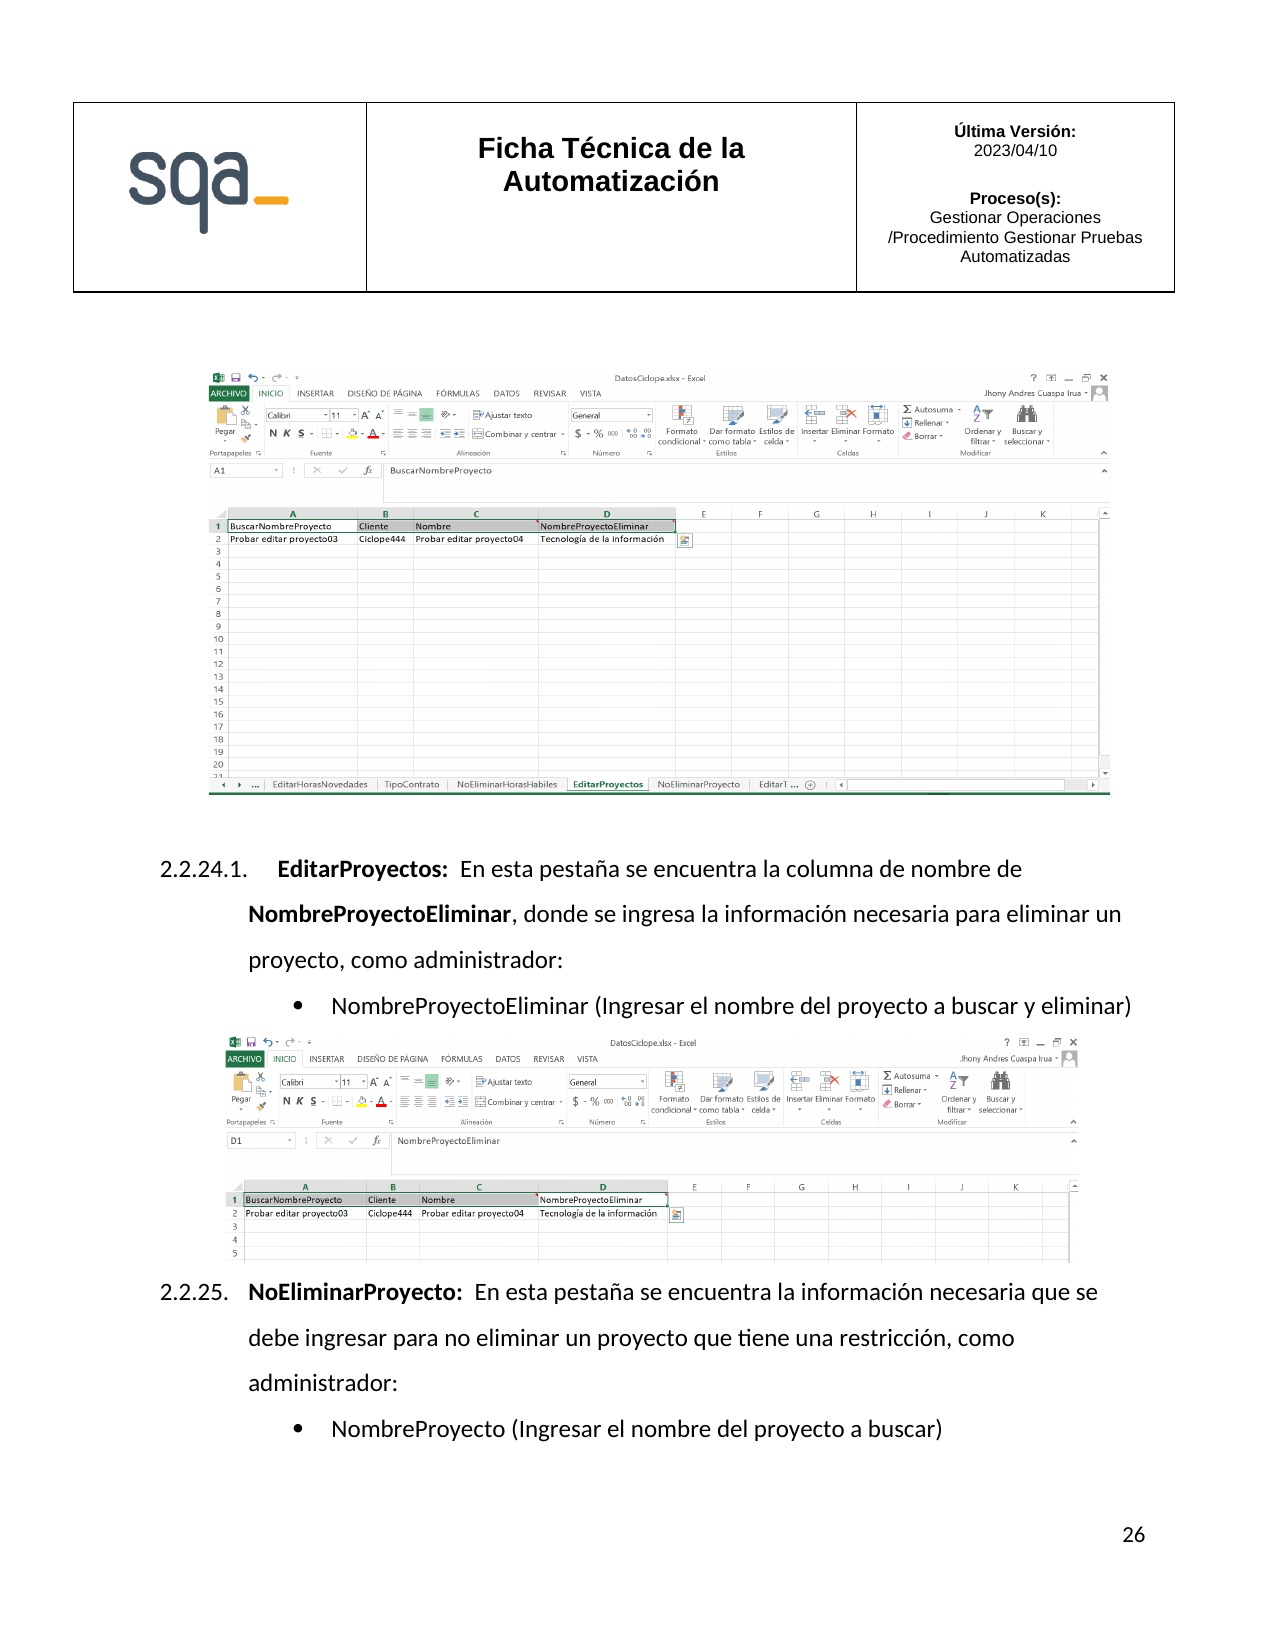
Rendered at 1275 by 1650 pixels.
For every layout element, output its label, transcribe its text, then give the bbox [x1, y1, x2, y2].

list NombreProyecto (Ingresar el nombre del proyecto a buscar) [294, 1413, 1145, 1444]
picture [129, 152, 289, 234]
picture [225, 1035, 1079, 1263]
list EditarProyectos: En esta pestaña se encuentra la columna de nombre de NombreProyectoEliminar, donde se ingresa la información necesaria para eliminar un proyecto, como administrador: [159, 853, 1145, 975]
picture [208, 371, 1110, 794]
list NoEliminarProyecto: En esta pestaña se encuentra la información necesaria que se debe ingresar para no eliminar un proyecto que tiene una restricción, como administrador: [159, 1276, 1145, 1398]
list NombreProyectoEliminar (Ingresar el nombre del proyecto a buscar y eliminar) [294, 990, 1145, 1020]
